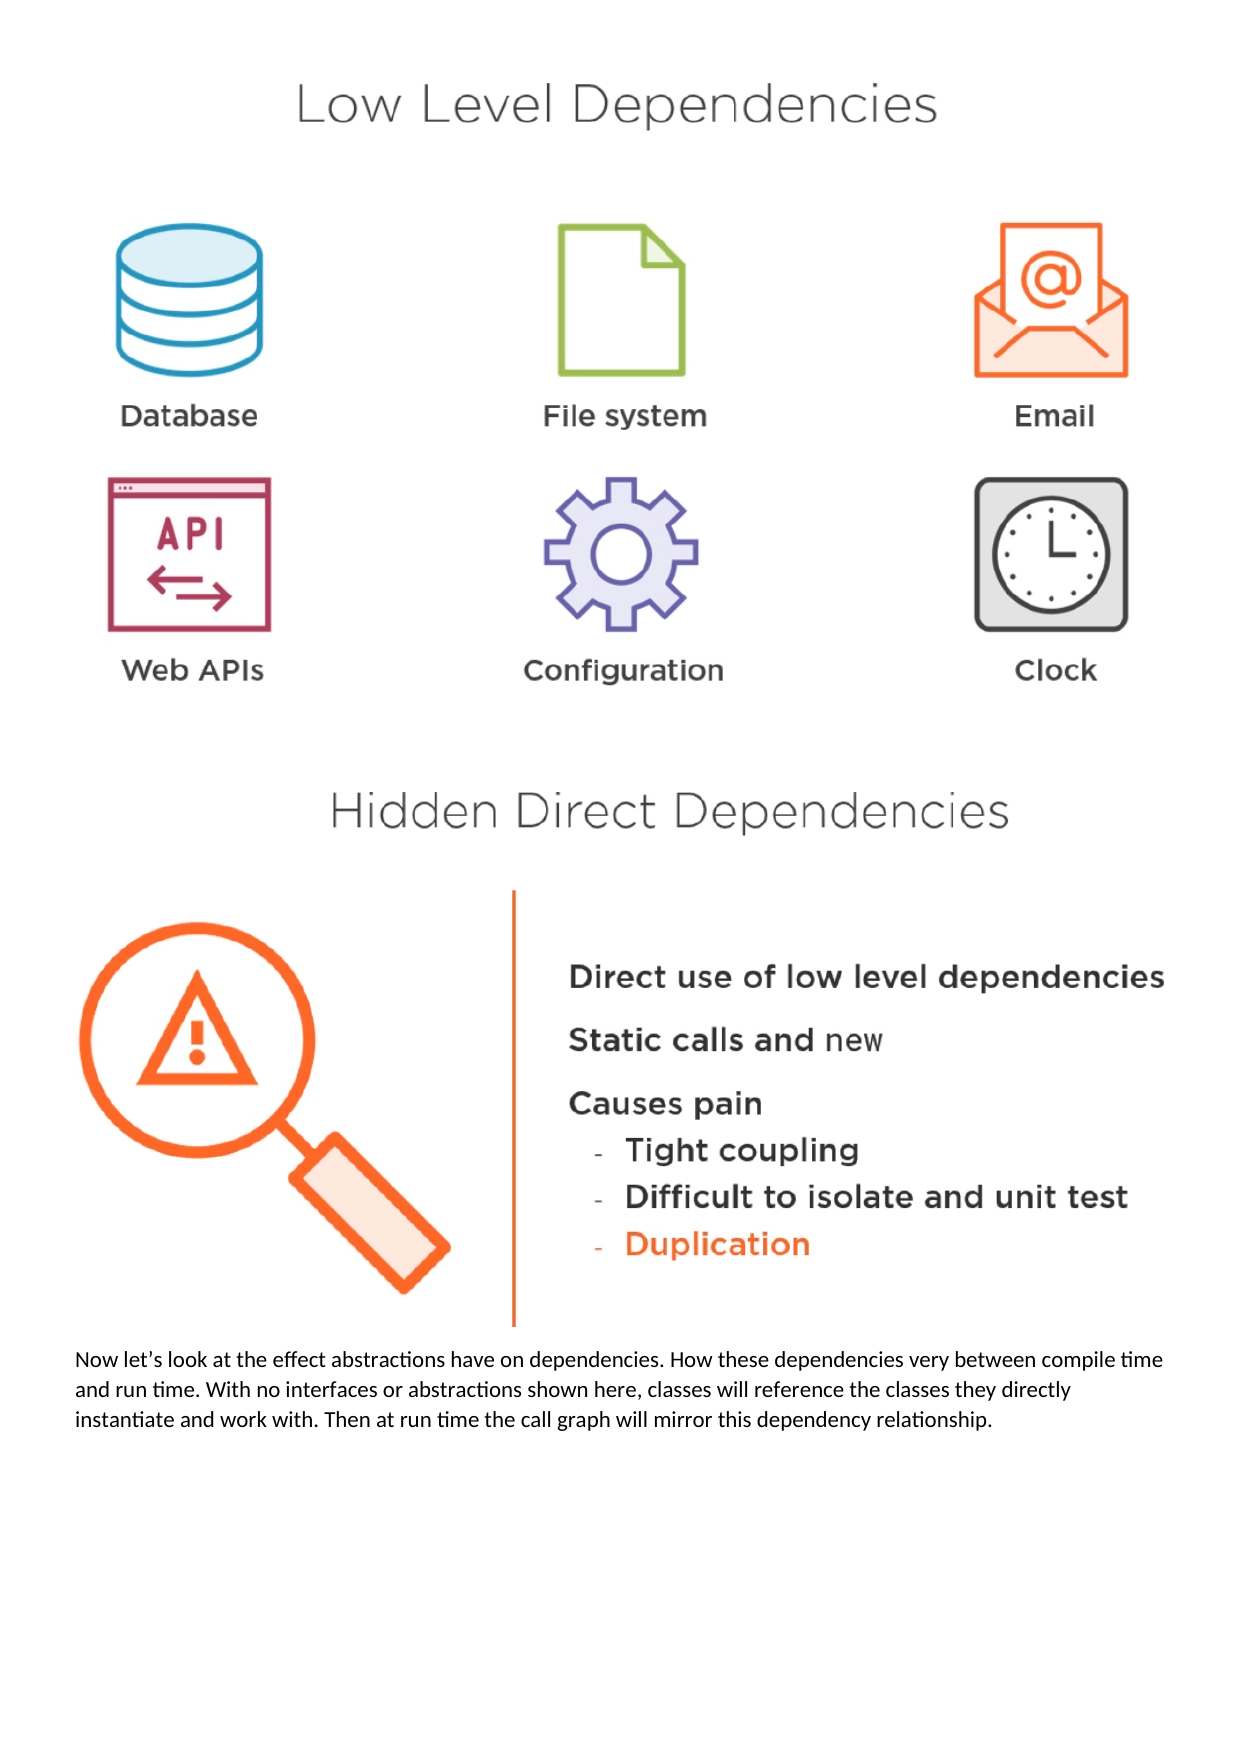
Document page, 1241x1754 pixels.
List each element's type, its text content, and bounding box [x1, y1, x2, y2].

picture [75, 75, 1166, 713]
picture [75, 778, 1166, 1327]
text Now let’s look at the effect abstractions have on dependencies. How these dependencies very between compile time and run time. With no interfaces or abstractions shown here, classes will reference the classes they directly instantiate and work with. Then at run time the call graph will mirror this dependency relationship. [75, 1345, 1165, 1433]
